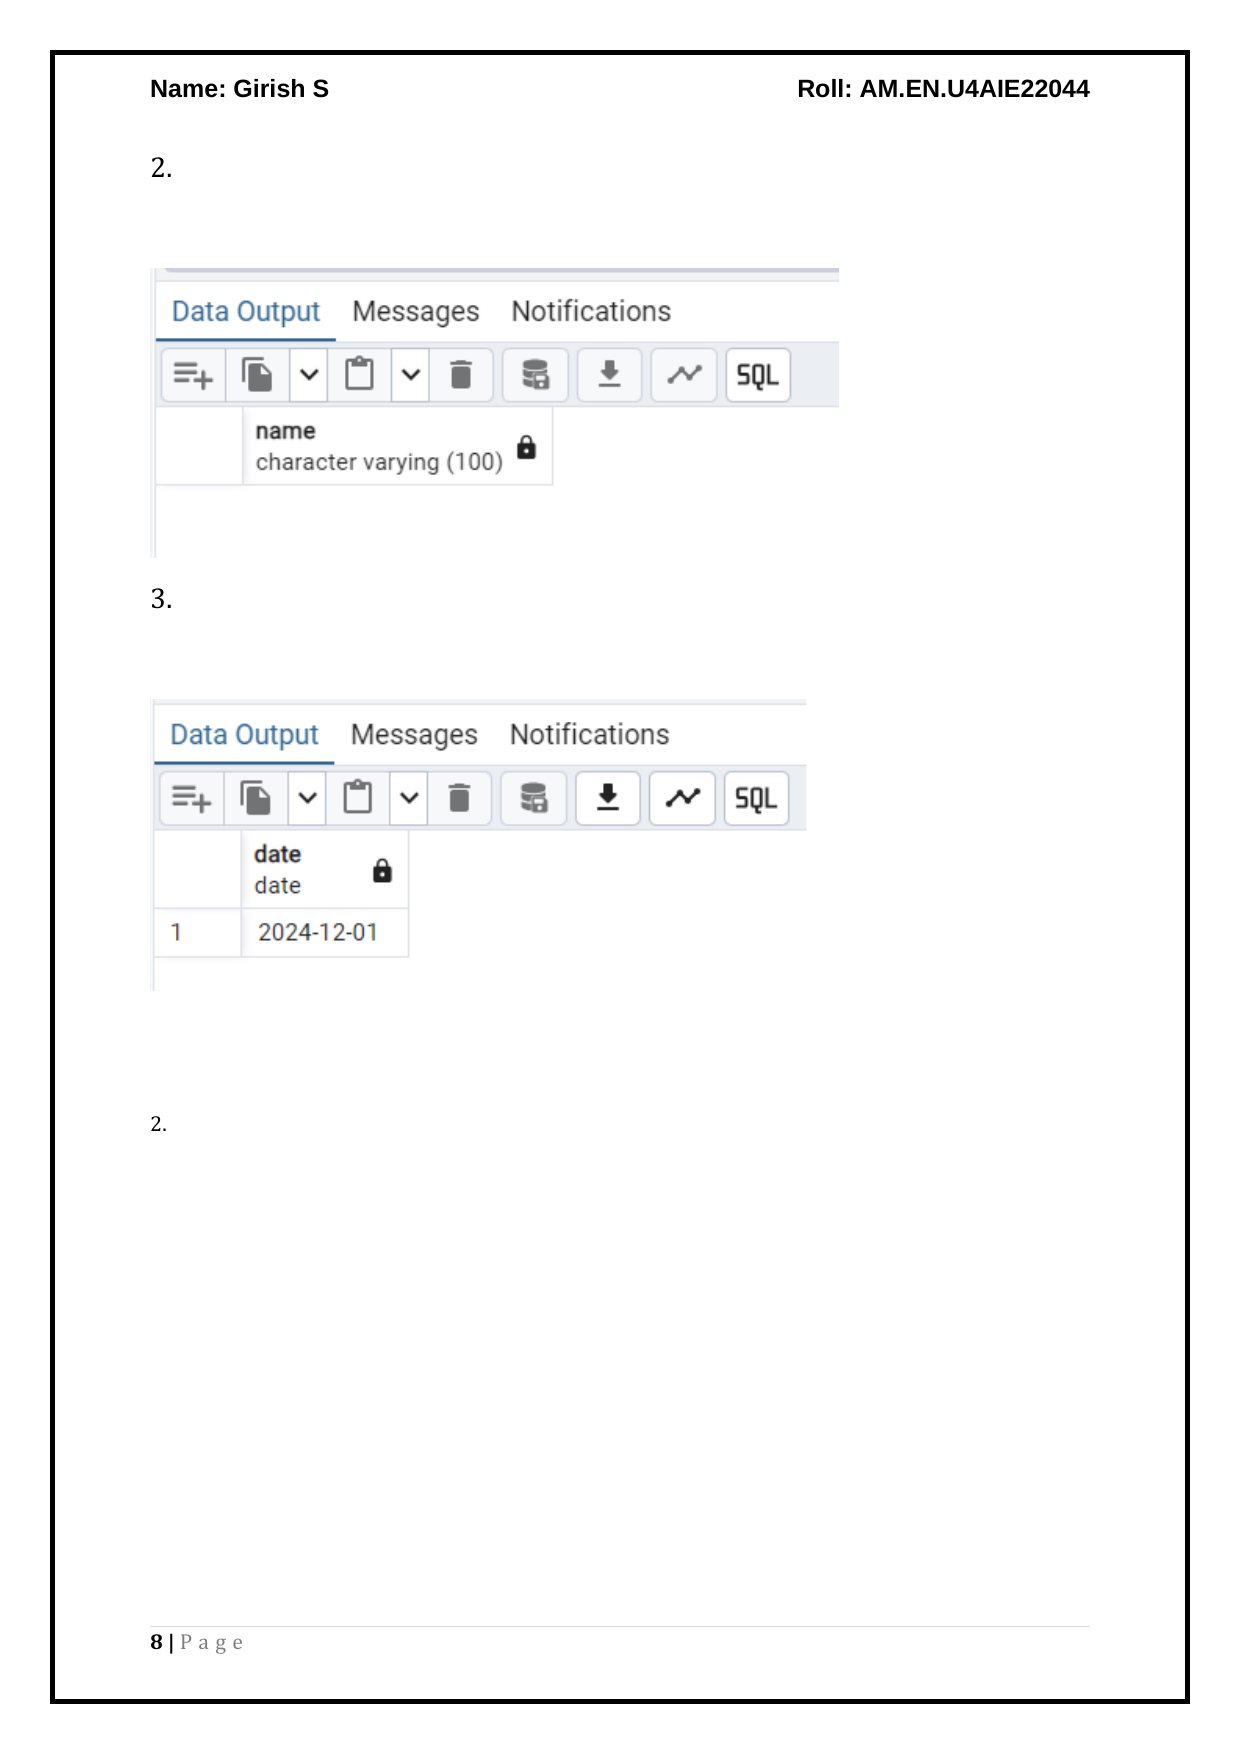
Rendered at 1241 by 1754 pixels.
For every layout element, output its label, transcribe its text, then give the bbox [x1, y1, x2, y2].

picture [150, 268, 840, 558]
text 3. [150, 581, 1090, 615]
text 2. [150, 150, 1090, 184]
text 2. [150, 1111, 1090, 1136]
picture [150, 699, 807, 991]
